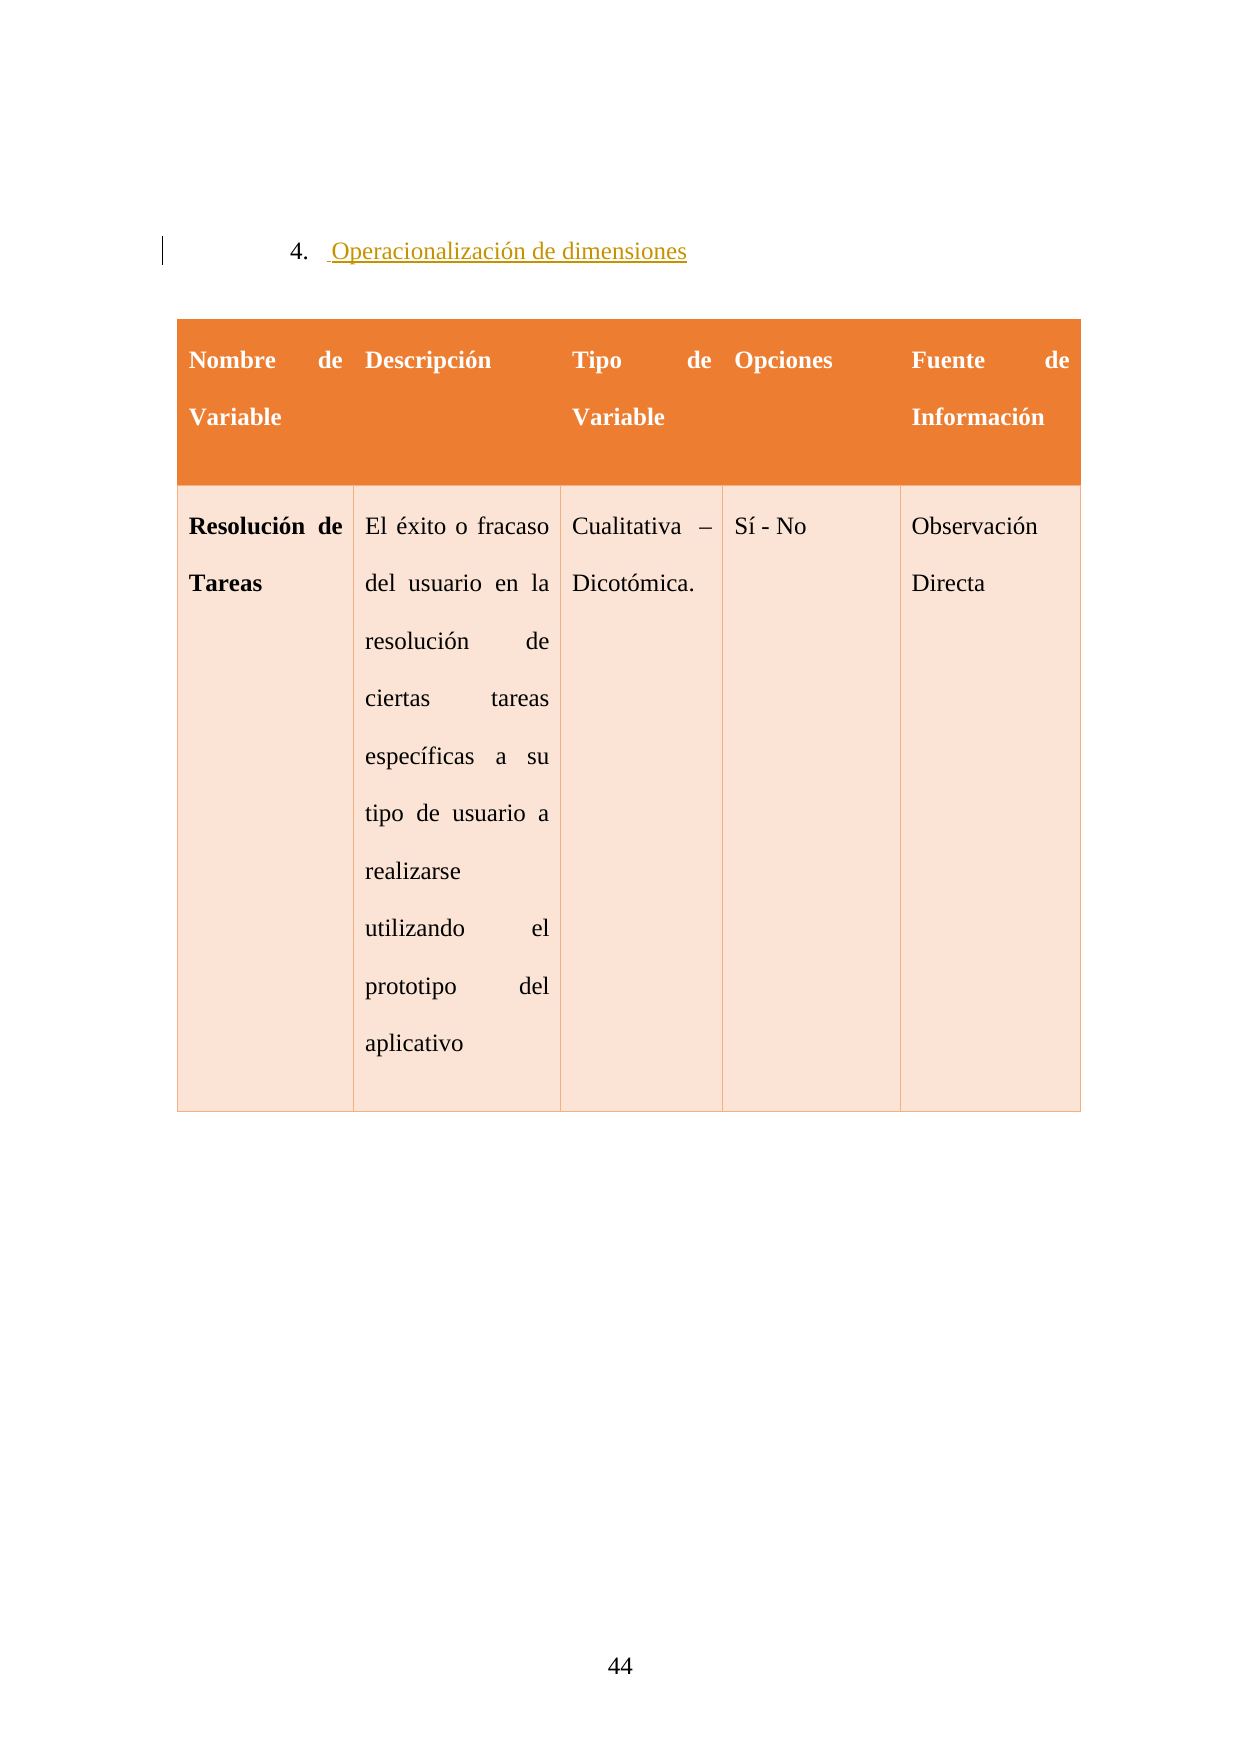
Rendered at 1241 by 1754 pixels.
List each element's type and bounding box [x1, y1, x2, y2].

table_header [901, 320, 1080, 485]
table_header [723, 320, 900, 485]
table_header [354, 320, 560, 485]
table_cell [561, 486, 722, 1111]
table_header [561, 320, 722, 485]
table_cell [178, 486, 353, 1111]
table_cell [354, 486, 560, 1111]
table_header [178, 320, 353, 485]
table_cell [723, 486, 900, 1111]
table_cell [901, 486, 1080, 1111]
